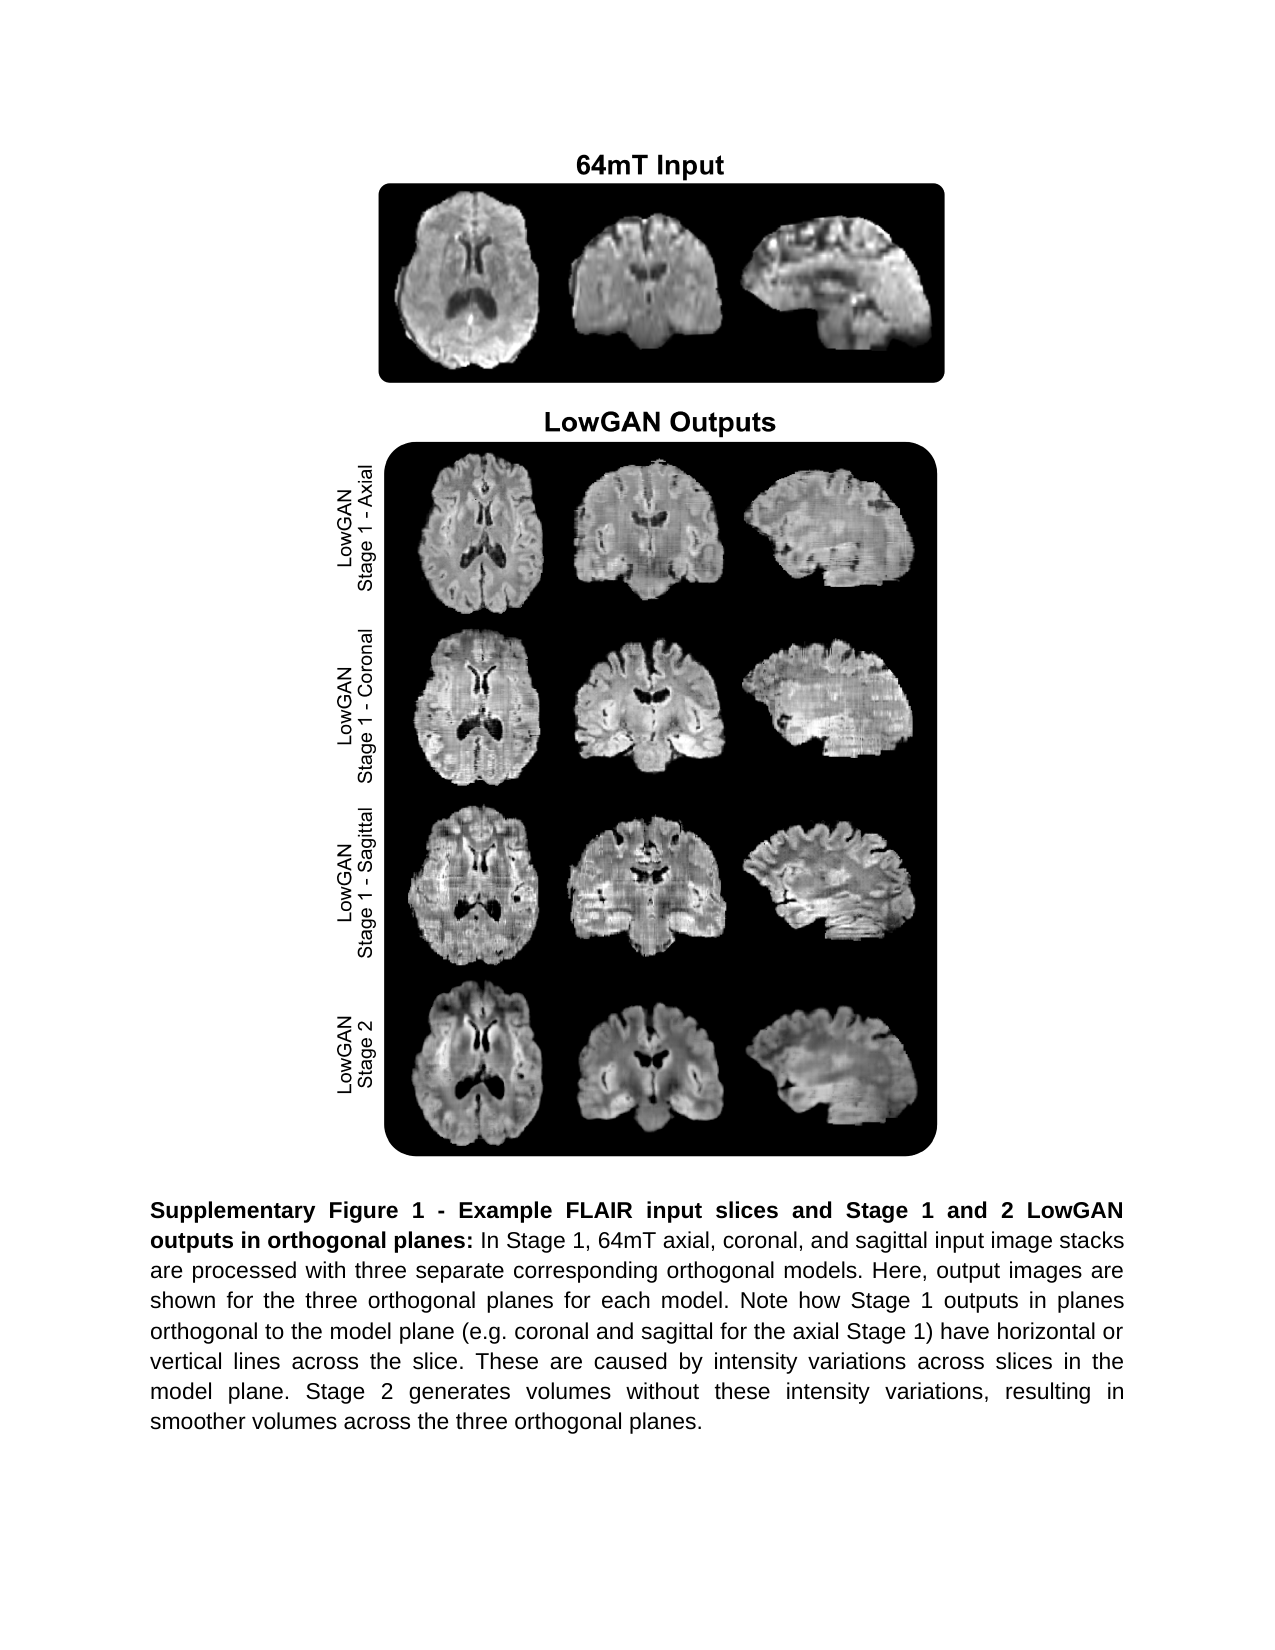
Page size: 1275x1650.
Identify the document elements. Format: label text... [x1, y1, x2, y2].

text Supplementary Figure 1 - Example FLAIR input slices and Stage 1 and 2 LowGAN outputs in orthogonal planes: In Stage 1, 64mT axial, coronal, and sagittal input image stacks are processed with three separate corresponding orthogonal models. Here, output images are shown for the three orthogonal planes for each model. Note how Stage 1 outputs in planes orthogonal to the model plane (e.g. coronal and sagittal for the axial Stage 1) have horizontal or vertical lines across the slice. These are caused by intensity variations across slices in the model plane. Stage 2 generates volumes without these intensity variations, resulting in smoother volumes across the three orthogonal planes. [150, 1197, 1125, 1435]
picture [279, 150, 996, 1193]
